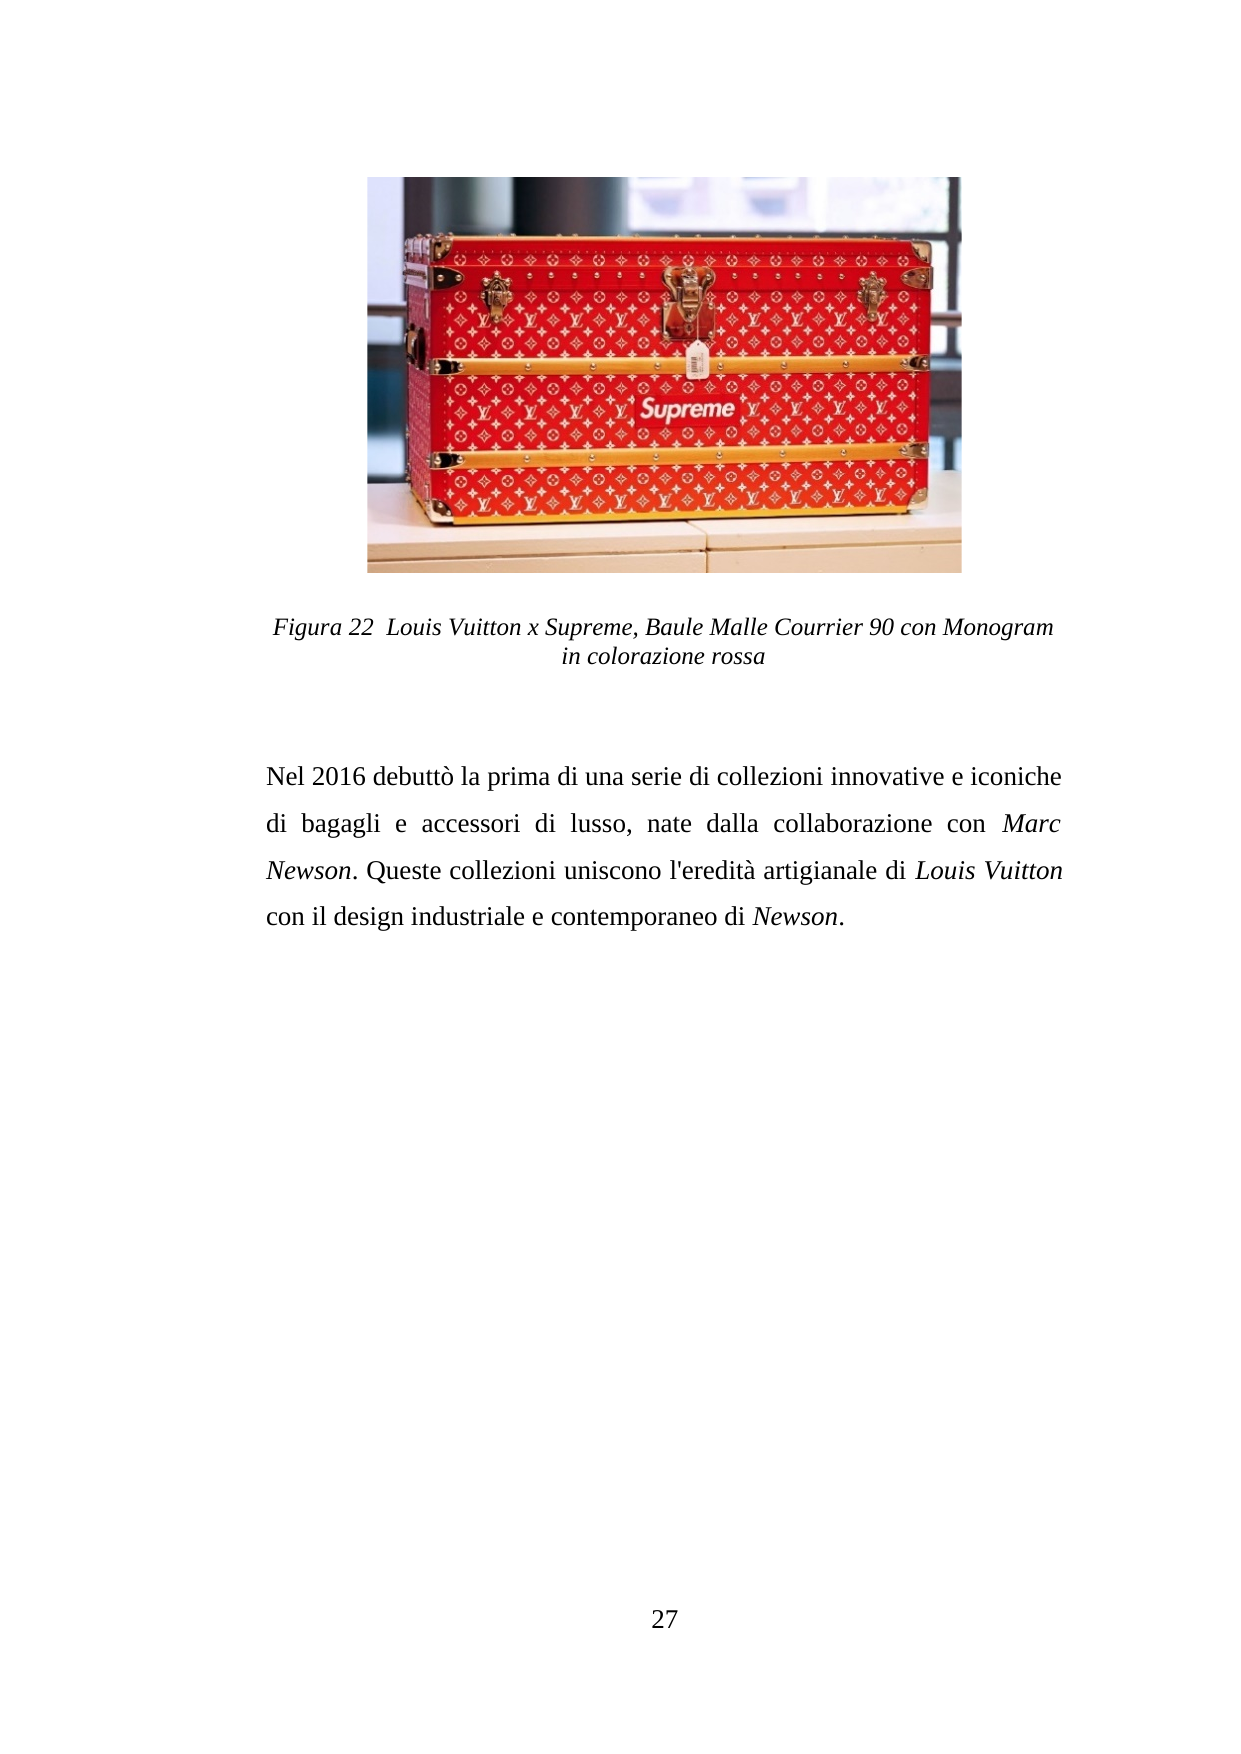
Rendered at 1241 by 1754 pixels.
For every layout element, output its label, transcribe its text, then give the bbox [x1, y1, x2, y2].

text Figura 22 Louis Vuitton x Supreme, Baule Malle Courrier 90 con Monogram in colorazione rossa [266, 612, 1063, 669]
picture [367, 177, 962, 573]
text Nel 2016 debuttò la prima di una serie di collezioni innovative e iconiche di bagagli e accessori di lusso, nate dalla collaborazione con Marc Newson. Queste collezioni uniscono l'eredità artigianale di Louis Vuitton con il design industriale e contemporaneo di Newson. [266, 760, 1063, 932]
